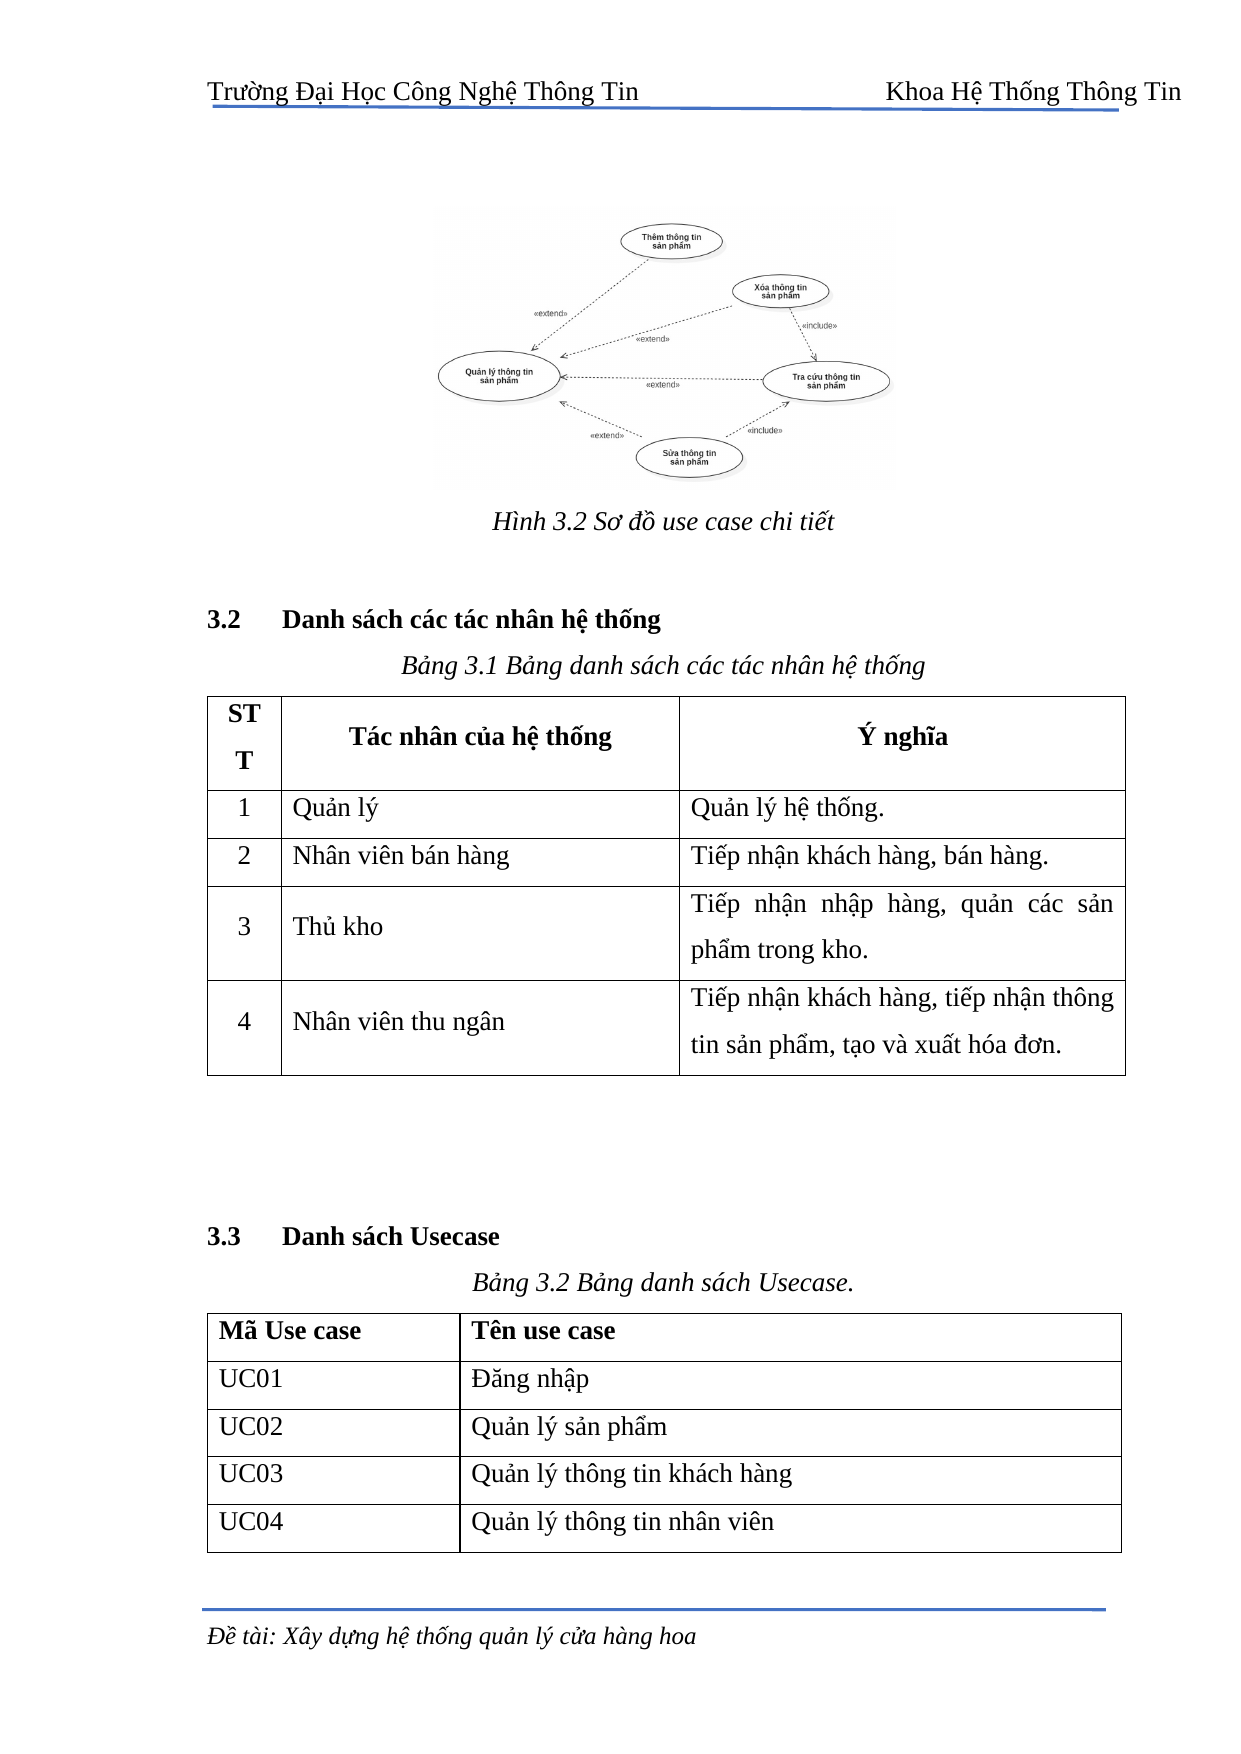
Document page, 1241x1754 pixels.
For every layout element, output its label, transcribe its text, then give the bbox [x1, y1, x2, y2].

table_header Tác nhân của hệ thống [282, 697, 679, 790]
table_cell UC01 [208, 1362, 459, 1408]
table_header Tên use case [461, 1314, 1121, 1361]
table_header Ý nghĩa [680, 697, 1125, 790]
table_cell Tiếp nhận khách hàng, tiếp nhận thông tin sản phẩm, tạo và xuất hóa đơn. [680, 981, 1125, 1074]
table_cell Quản lý thông tin nhân viên [461, 1505, 1121, 1552]
table_header Mã Use case [208, 1314, 459, 1361]
table_cell Nhân viên thu ngân [282, 981, 679, 1074]
table_header STT [208, 697, 281, 790]
table_cell 3 [208, 887, 281, 980]
subtitle 3.3 Danh sách Usecase [207, 1220, 1122, 1251]
table_cell Quản lý sản phẩm [461, 1410, 1121, 1456]
table_cell 4 [208, 981, 281, 1074]
table_cell Đăng nhập [461, 1362, 1121, 1408]
table_cell Tiếp nhận nhập hàng, quản các sản phẩm trong kho. [680, 887, 1125, 980]
table_cell UC03 [208, 1457, 459, 1504]
table_cell UC02 [208, 1410, 459, 1456]
text Bảng 3.2 Bảng danh sách Usecase. [207, 1266, 1122, 1298]
table_cell Quản lý [282, 791, 679, 838]
text Hình 3.2 Sơ đồ use case chi tiết [207, 505, 1122, 536]
table_cell Nhân viên bán hàng [282, 839, 679, 886]
table_cell 2 [208, 839, 281, 886]
table_cell Tiếp nhận khách hàng, bán hàng. [680, 839, 1125, 886]
text Bảng 3.1 Bảng danh sách các tác nhân hệ thống [207, 649, 1122, 681]
picture [433, 206, 896, 490]
table_cell 1 [208, 791, 281, 838]
table_cell Quản lý thông tin khách hàng [461, 1457, 1121, 1504]
table_cell UC04 [208, 1505, 459, 1552]
table_cell Thủ kho [282, 887, 679, 980]
subtitle 3.2 Danh sách các tác nhân hệ thống [207, 603, 1122, 634]
table_cell Quản lý hệ thống. [680, 791, 1125, 838]
